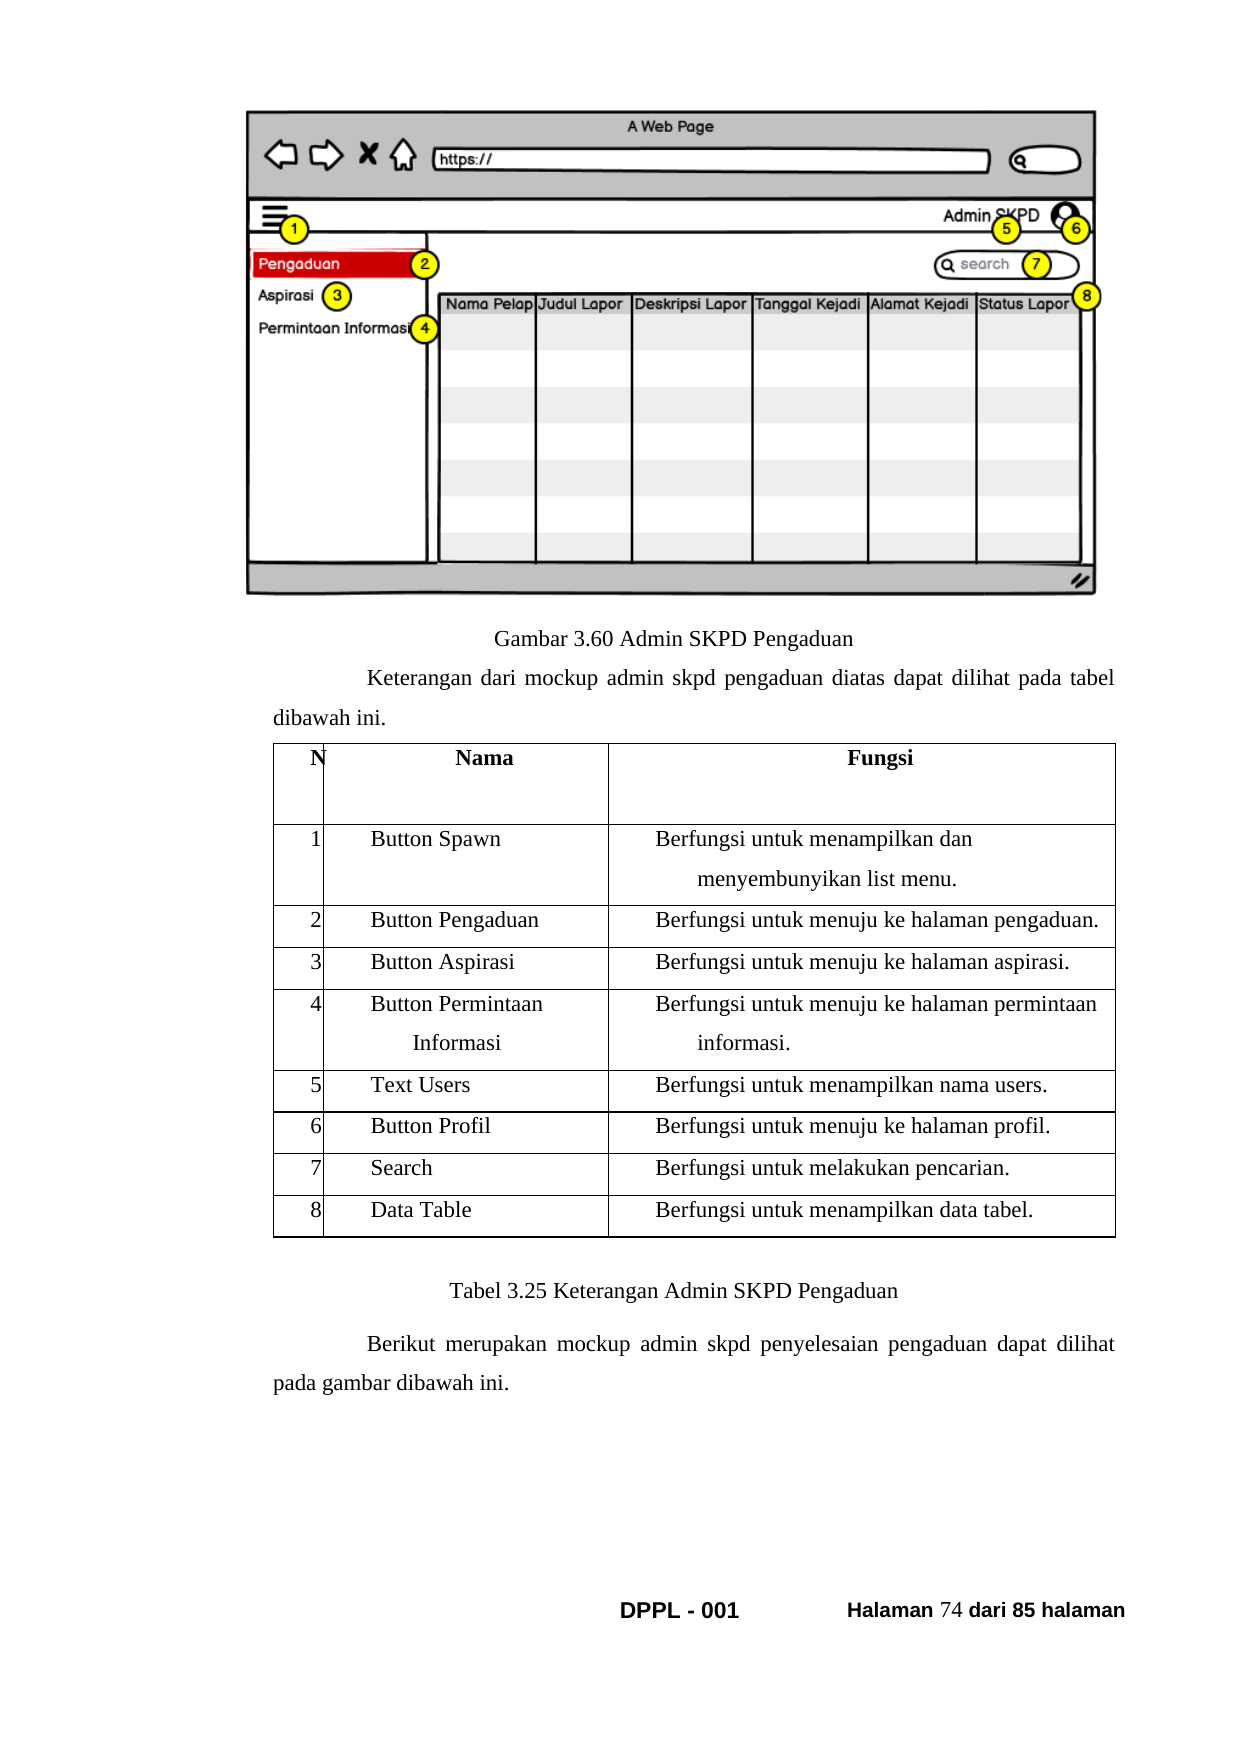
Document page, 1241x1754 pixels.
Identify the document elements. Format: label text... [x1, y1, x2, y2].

table_cell Text Users [324, 1071, 608, 1111]
picture [245, 110, 1102, 596]
table_cell 8 [274, 1196, 323, 1236]
table_cell Button Spawn [324, 825, 608, 905]
table_cell Berfungsi untuk menampilkan dan menyembunyikan list menu. [609, 825, 1115, 905]
text Gambar 3.60 Admin SKPD Pengaduan [231, 624, 1116, 651]
table_cell Berfungsi untuk menampilkan nama users. [609, 1071, 1115, 1111]
text Berikut merupakan mockup admin skpd penyelesaian pengaduan dapat dilihat pada gambar dibawah ini. [273, 1330, 1116, 1396]
table_cell Berfungsi untuk menampilkan data tabel. [609, 1196, 1115, 1236]
table_cell Berfungsi untuk melakukan pencarian. [609, 1154, 1115, 1195]
table_cell Button Pengaduan [324, 906, 608, 947]
table_cell Berfungsi untuk menuju ke halaman aspirasi. [609, 948, 1115, 989]
text Keterangan dari mockup admin skpd pengaduan diatas dapat dilihat pada tabel dibawah ini. [273, 664, 1116, 730]
table_cell 2 [274, 906, 323, 947]
table_cell 4 [274, 990, 323, 1070]
table_header No [274, 744, 323, 824]
table_cell 7 [274, 1154, 323, 1195]
table_cell Berfungsi untuk menuju ke halaman profil. [609, 1113, 1115, 1153]
table_cell Button Aspirasi [324, 948, 608, 989]
table_header Fungsi [609, 744, 1115, 824]
table_header Nama [324, 744, 608, 824]
text Tabel 3.25 Keterangan Admin SKPD Pengaduan [231, 1277, 1116, 1303]
table_cell 5 [274, 1071, 323, 1111]
table_cell 6 [274, 1113, 323, 1153]
table_cell 3 [274, 948, 323, 989]
table_cell Button Permintaan Informasi [324, 990, 608, 1070]
table_cell Berfungsi untuk menuju ke halaman pengaduan. [609, 906, 1115, 947]
table_cell Berfungsi untuk menuju ke halaman permintaan informasi. [609, 990, 1115, 1070]
table_cell Data Table [324, 1196, 608, 1236]
table_cell Button Profil [324, 1113, 608, 1153]
table_cell Search [324, 1154, 608, 1195]
table_cell 1 [274, 825, 323, 905]
